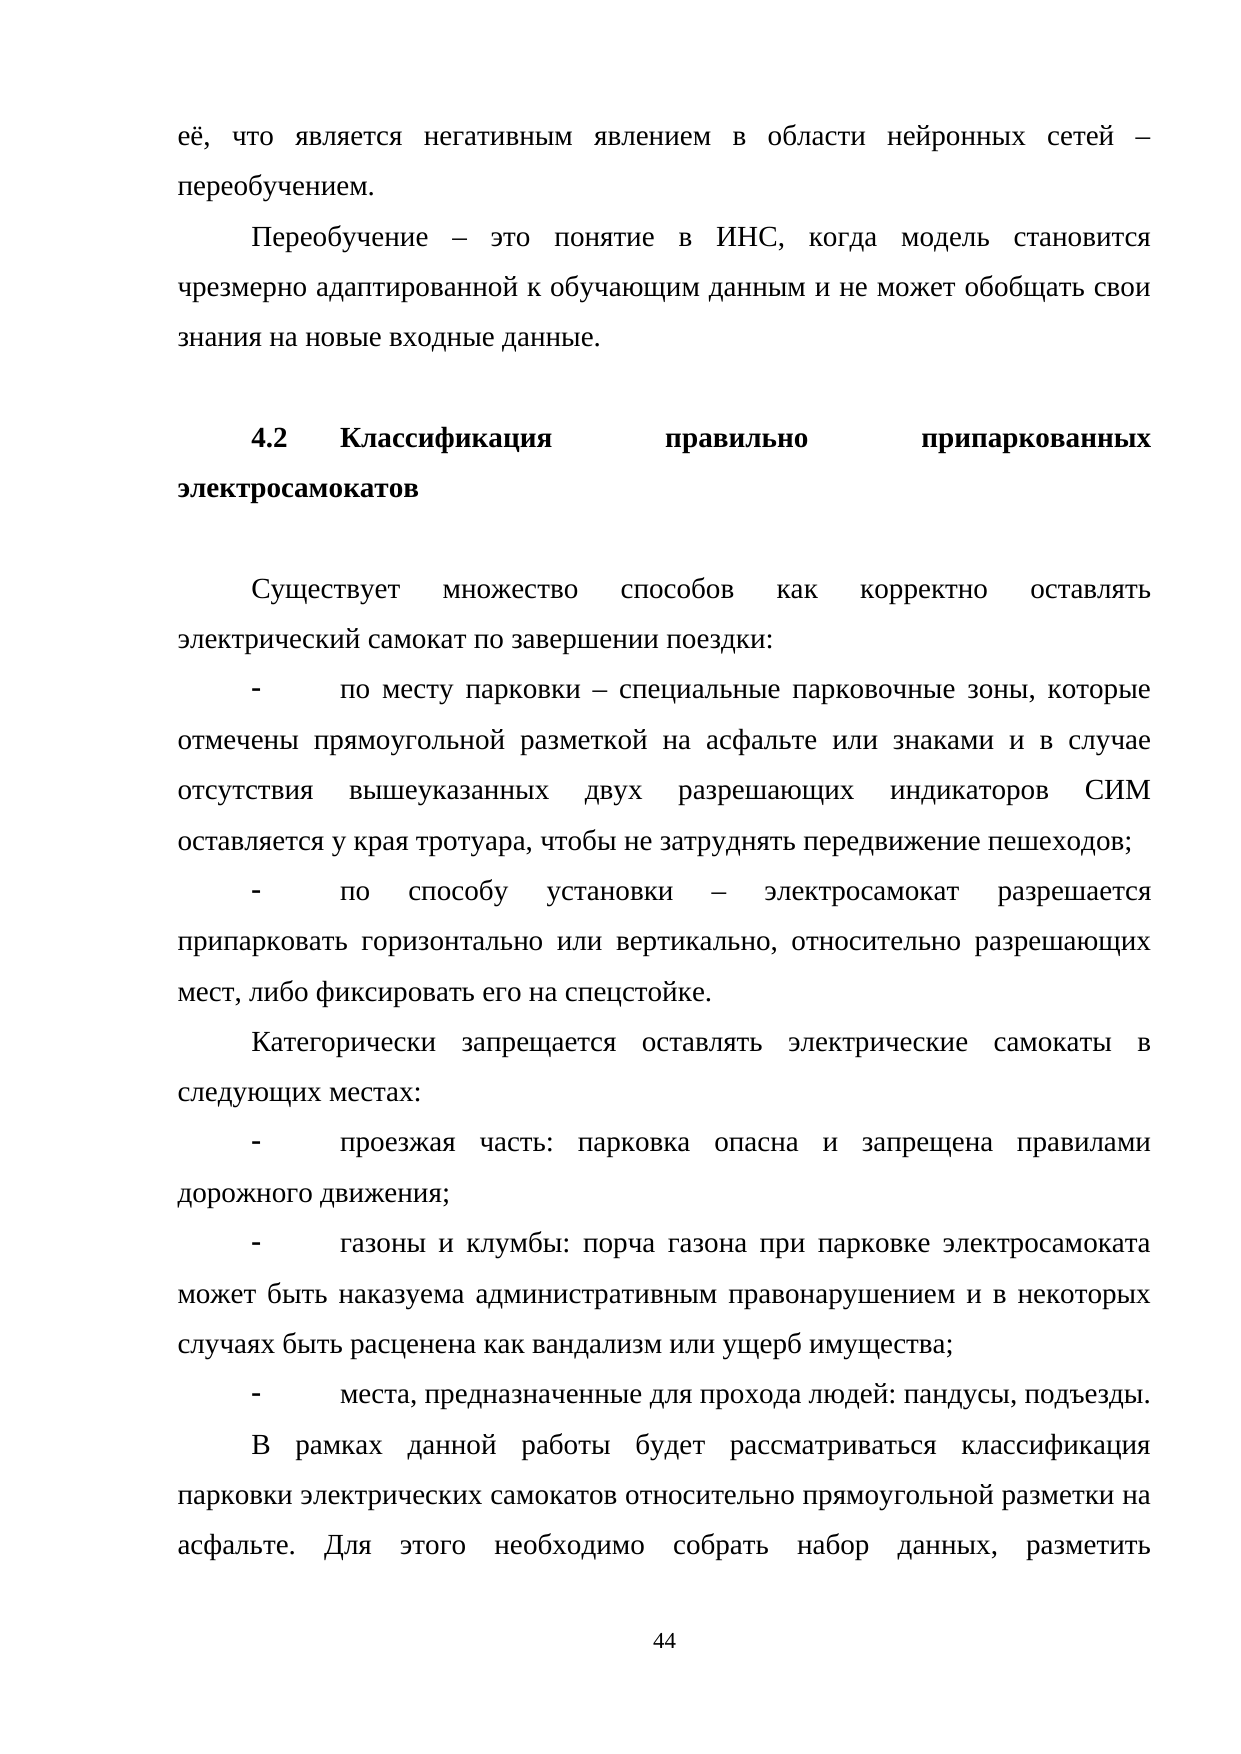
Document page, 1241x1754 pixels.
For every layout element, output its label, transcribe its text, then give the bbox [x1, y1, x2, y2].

text Переобучение – это понятие в ИНС, когда модель становится чрезмерно адаптированной к обучающим данным и не может обобщать свои знания на новые входные данные. [177, 219, 1152, 353]
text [177, 118, 1152, 202]
list по способу установки – электросамокат разрешается припарковать горизонтально или вертикально, относительно разрешающих мест, либо фиксировать его на спецстойке. [177, 873, 1152, 1007]
list места, предназначенные для прохода людей: пандусы, подъезды. [177, 1376, 1152, 1410]
text Существует множество способов как корректно оставлять электрический самокат по завершении поездки: [177, 571, 1152, 655]
list по месту парковки – специальные парковочные зоны, которые отмечены прямоугольной разметкой на асфальте или знаками и в случае отсутствия вышеуказанных двух разрешающих индикаторов СИМ оставляется у края тротуара, чтобы не затруднять передвижение пешеходов; [177, 672, 1152, 856]
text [177, 1427, 1152, 1561]
list газоны и клумбы: порча газона при парковке электросамоката может быть наказуема административным правонарушением и в некоторых случаях быть расценена как вандализм или ущерб имущества; [177, 1225, 1152, 1359]
list проезжая часть: парковка опасна и запрещена правилами дорожного движения; [177, 1124, 1152, 1208]
text Категорически запрещается оставлять электрические самокаты в следующих местах: [177, 1024, 1152, 1108]
subtitle 4.2 Классификация правильно припаркованных электросамокатов [177, 420, 1152, 504]
